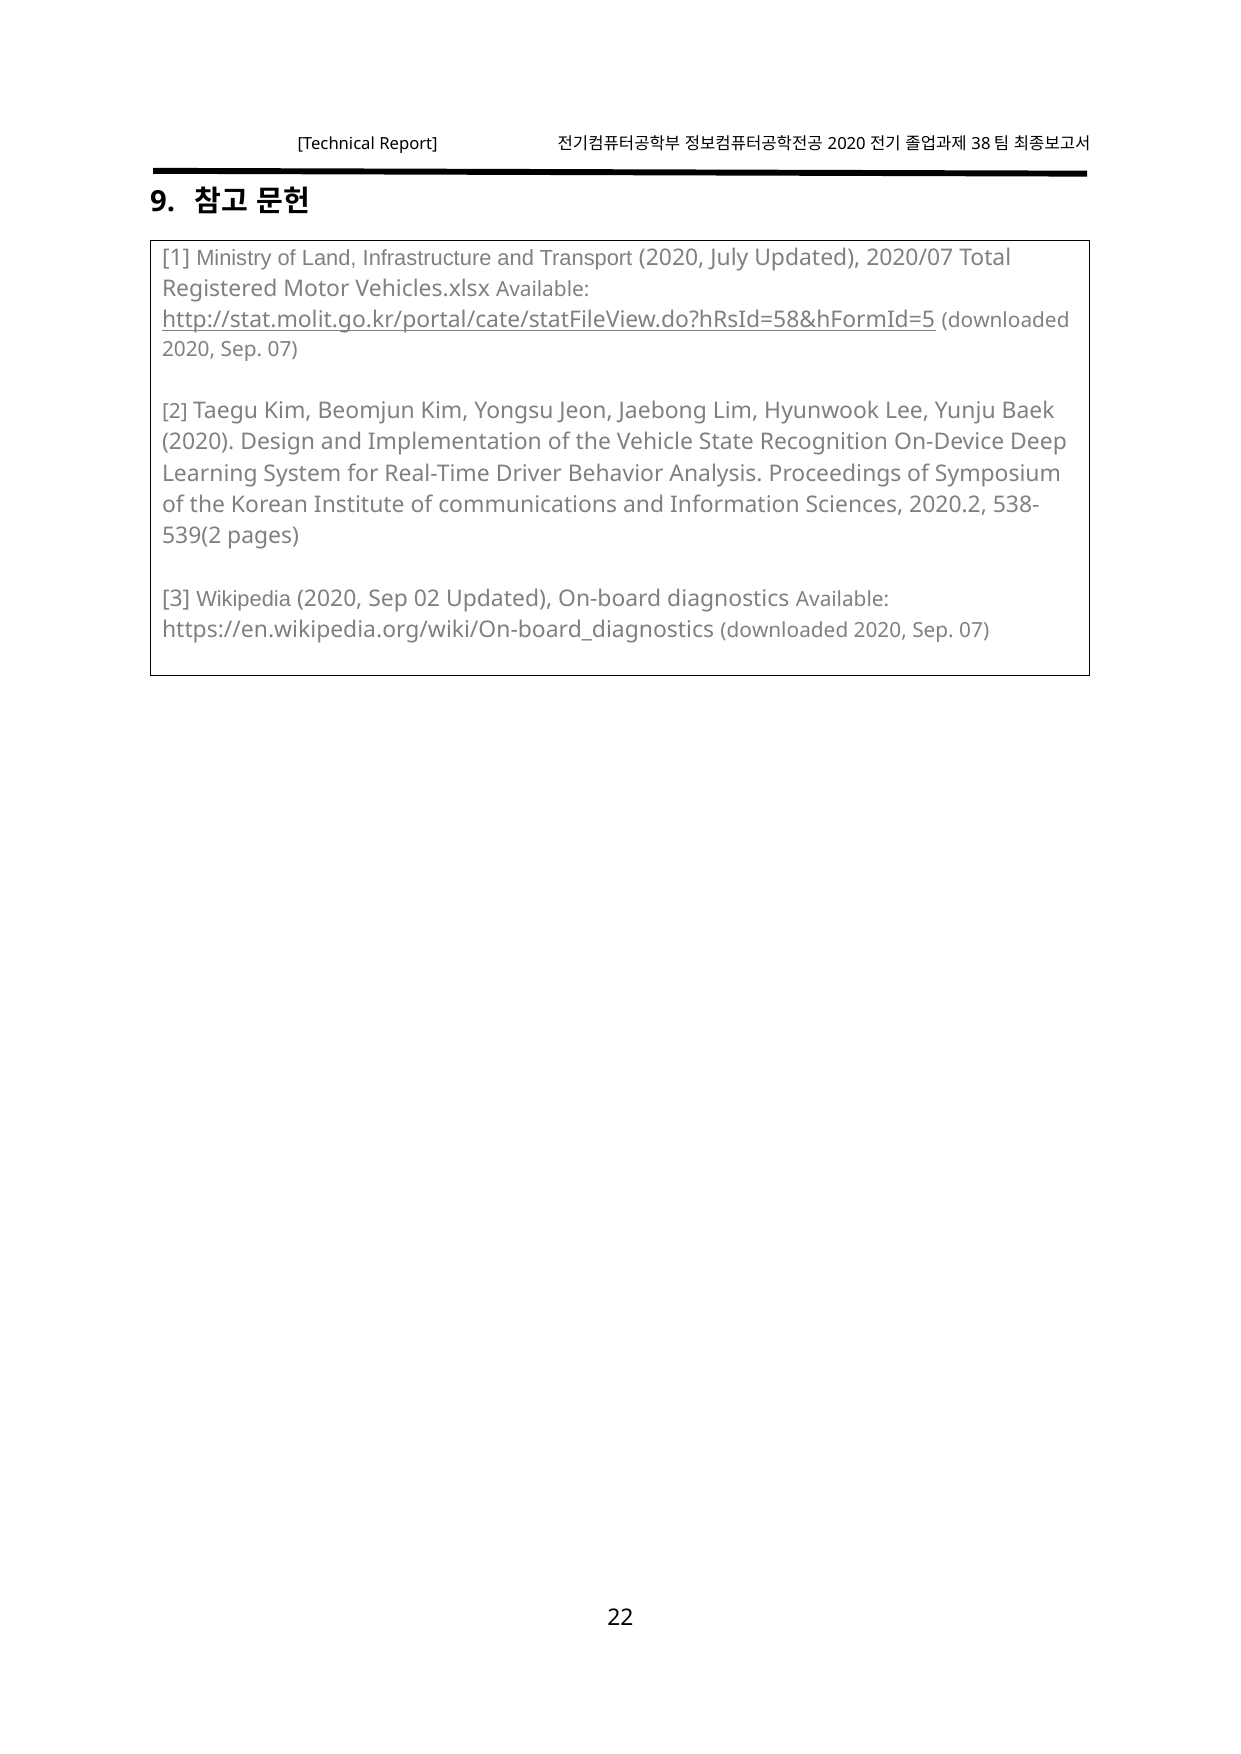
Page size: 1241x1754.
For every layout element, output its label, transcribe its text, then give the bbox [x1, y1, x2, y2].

subtitle 참고 문헌 [150, 177, 1090, 219]
table_header [1] Ministry of Land, Infrastructure and Transport (2020, July Updated), 2020/07 Total Registered Motor Vehicles.xlsx Available: http://stat.molit.go.kr/portal/cate/statFileView.do?hRsId=58&hFormId=5 (downloaded 2020, Sep. 07) [2] Taegu Kim, Beomjun Kim, Yongsu Jeon, Jaebong Lim, Hyunwook Lee, Yunju Baek (2020). Design and Implementation of the Vehicle State Recognition On-Device Deep Learning System for Real-Time Driver Behavior Analysis. Proceedings of Symposium of the Korean Institute of communications and Information Sciences, 2020.2, 538- 539(2 pages) [3] Wikipedia (2020, Sep 02 Updated), On-board diagnostics Available: https://en.wikipedia.org/wiki/On-board_diagnostics (downloaded 2020, Sep. 07) [151, 241, 1089, 675]
